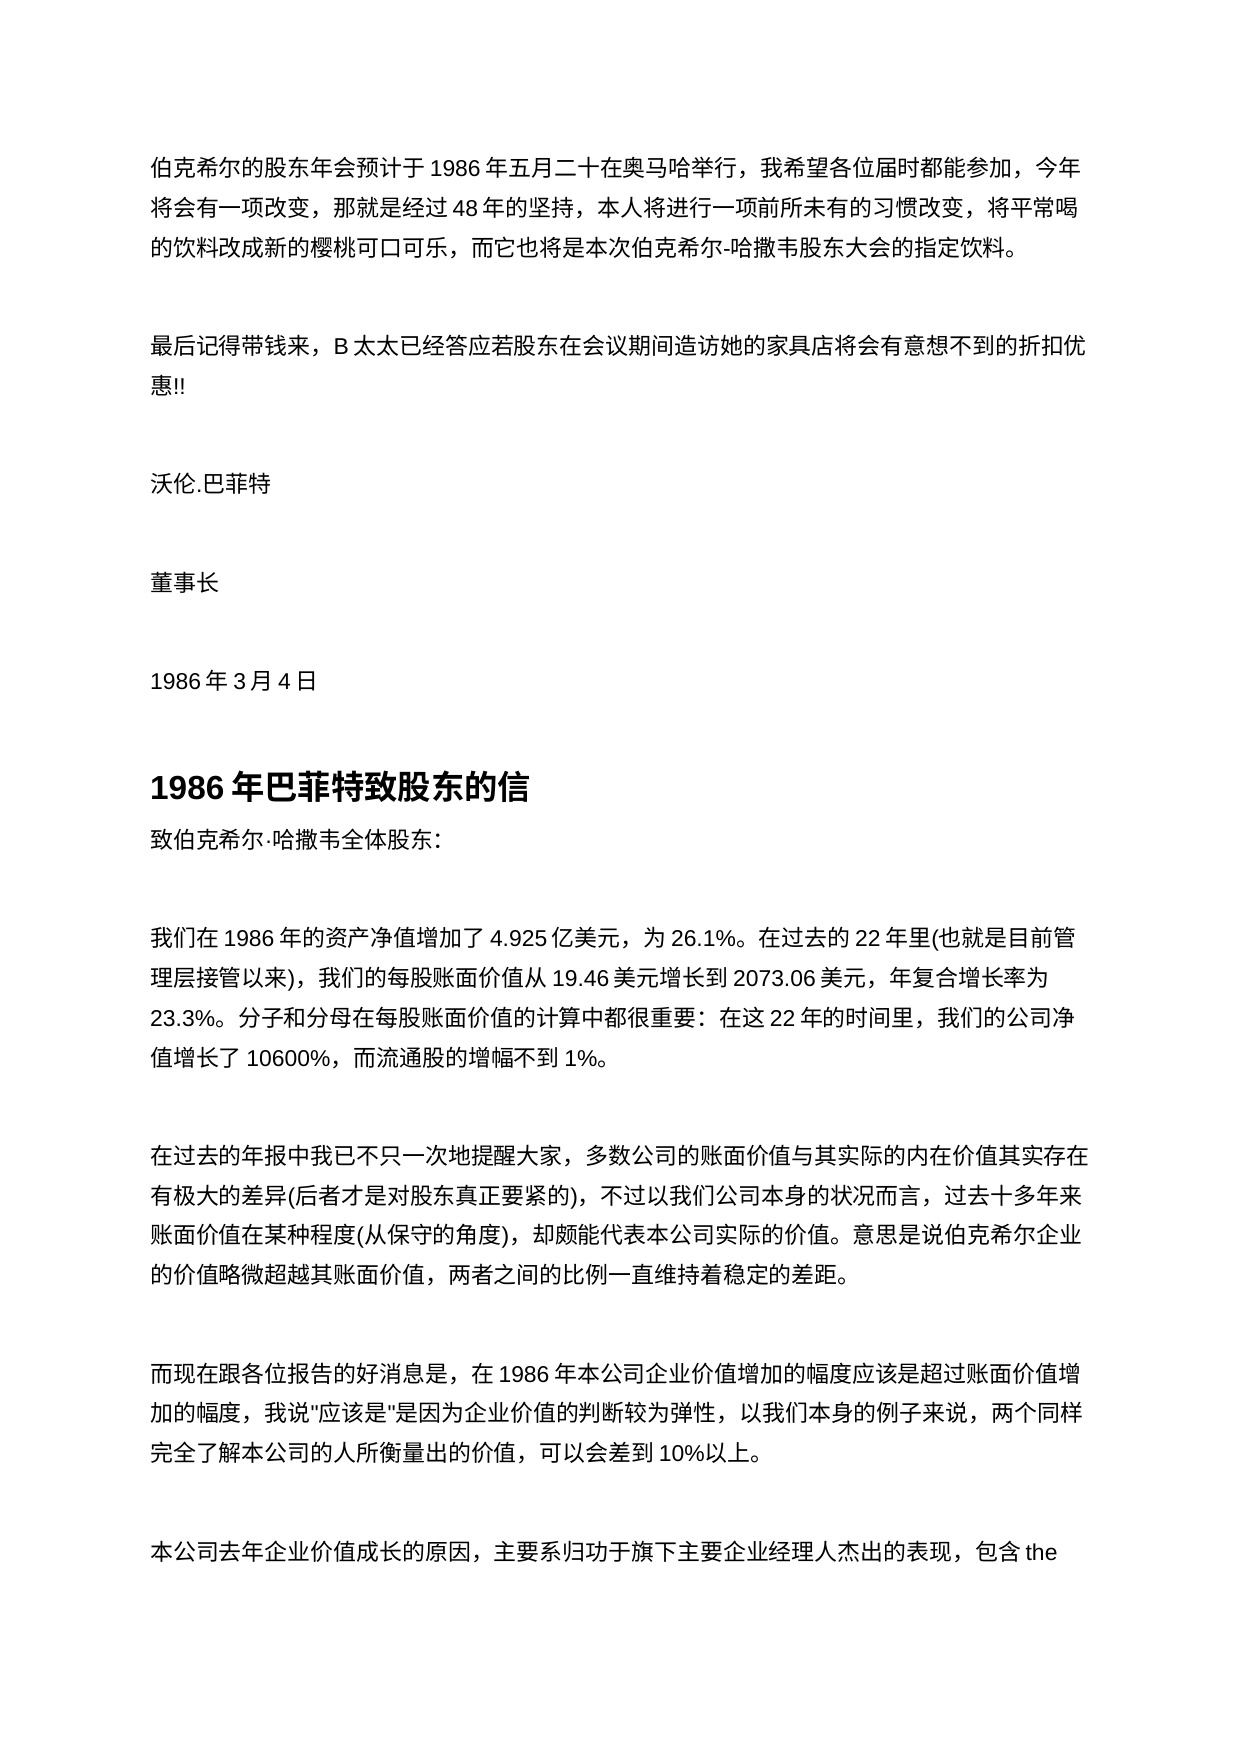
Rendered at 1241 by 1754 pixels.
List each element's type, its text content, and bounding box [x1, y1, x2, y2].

text 致伯克希尔·哈撒韦全体股东： [150, 822, 1090, 855]
text 我们在1986年的资产净值增加了4.925亿美元，为26.1%。在过去的22年里(也就是目前管理层接管以来)，我们的每股账面价值从19.46美元增长到2073.06美元，年复合增长率为23.3%。分子和分母在每股账面价值的计算中都很重要：在这22年的时间里，我们的公司净值增长了10600%，而流通股的增幅不到1%。 [150, 920, 1090, 1073]
text 最后记得带钱来，B太太已经答应若股东在会议期间造访她的家具店将会有意想不到的折扣优惠!! [150, 328, 1090, 401]
text 董事长 [150, 564, 1090, 598]
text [150, 1533, 1090, 1567]
text 而现在跟各位报告的好消息是，在1986年本公司企业价值增加的幅度应该是超过账面价值增加的幅度，我说"应该是"是因为企业价值的判断较为弹性，以我们本身的例子来说，两个同样完全了解本公司的人所衡量出的价值，可以会差到10%以上。 [150, 1356, 1090, 1468]
text 沃伦.巴菲特 [150, 466, 1090, 499]
text 在过去的年报中我已不只一次地提醒大家，多数公司的账面价值与其实际的内在价值其实存在有极大的差异(后者才是对股东真正要紧的)，不过以我们公司本身的状况而言，过去十多年来账面价值在某种程度(从保守的角度)，却颇能代表本公司实际的价值。意思是说伯克希尔企业的价值略微超越其账面价值，两者之间的比例一直维持着稳定的差距。 [150, 1138, 1090, 1290]
text 伯克希尔的股东年会预计于1986年五月二十在奥马哈举行，我希望各位届时都能参加，今年将会有一项改变，那就是经过48年的坚持，本人将进行一项前所未有的习惯改变，将平常喝的饮料改成新的樱桃可口可乐，而它也将是本次伯克希尔-哈撒韦股东大会的指定饮料。 [150, 150, 1090, 263]
text 1986年3月4日 [150, 663, 1090, 696]
